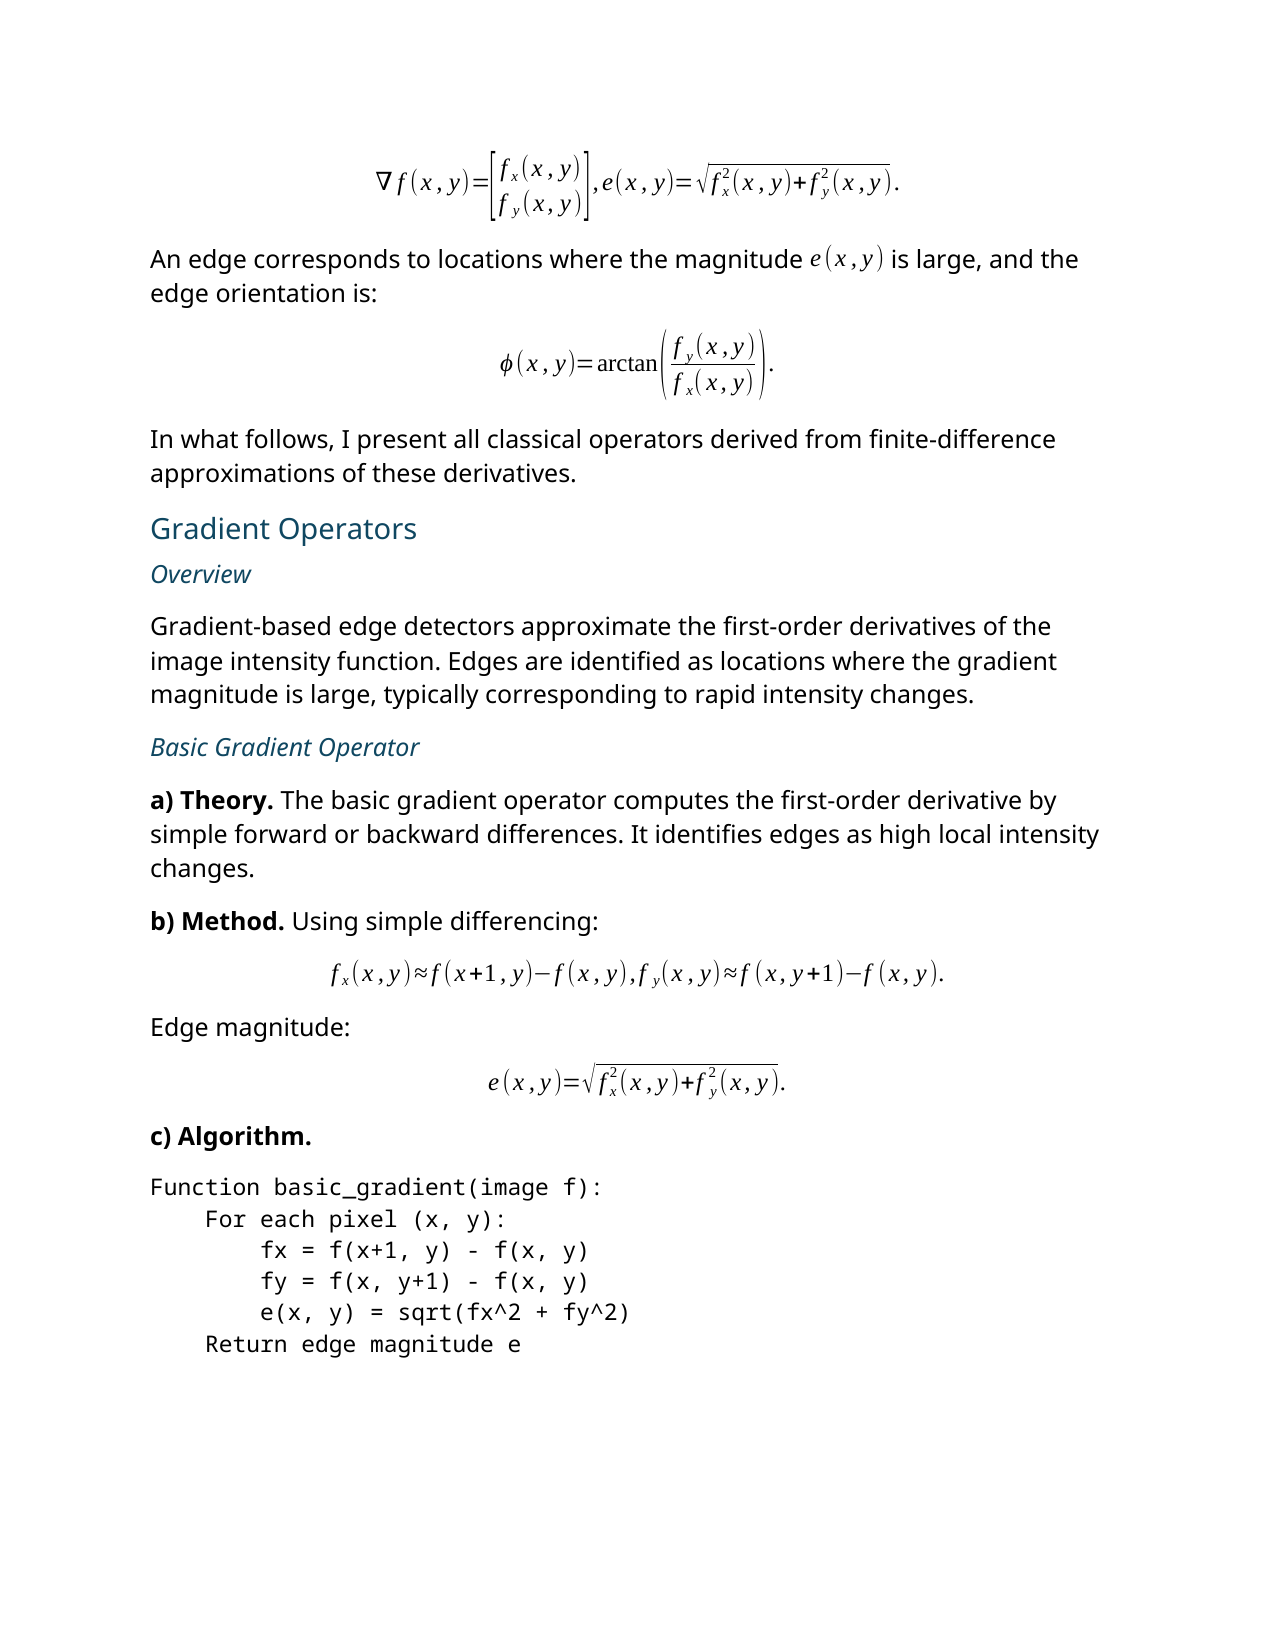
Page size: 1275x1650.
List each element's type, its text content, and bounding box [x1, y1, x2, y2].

text c) Algorithm. [150, 1118, 1125, 1153]
subtitle Basic Gradient Operator [150, 730, 1125, 764]
text Edge magnitude: [150, 1009, 1125, 1043]
text b) Method. Using simple differencing: [150, 904, 1125, 938]
subtitle Gradient Operators [150, 508, 1125, 548]
text In what follows, I present all classical operators derived from finite-difference approximations of these derivatives. [150, 421, 1125, 489]
text Function basic_gradient(image f): For each pixel (x, y): fx = f(x+1, y) - f(x, y) fy = f(x, y+1) - f(x, y) e(x, y) = sqrt(fx^2 + fy^2) Return edge magnitude e [150, 1171, 1125, 1359]
text a) Theory. The basic gradient operator computes the first-order derivative by simple forward or backward differences. It identifies edges as high local intensity changes. [150, 783, 1125, 885]
text Gradient-based edge detectors approximate the first-order derivatives of the image intensity function. Edges are identified as locations where the gradient magnitude is large, typically corresponding to rapid intensity changes. [150, 609, 1125, 711]
text An edge corresponds to locations where the magnitude is large, and the edge orientation is: [150, 241, 1125, 309]
subtitle Overview [150, 556, 1125, 590]
